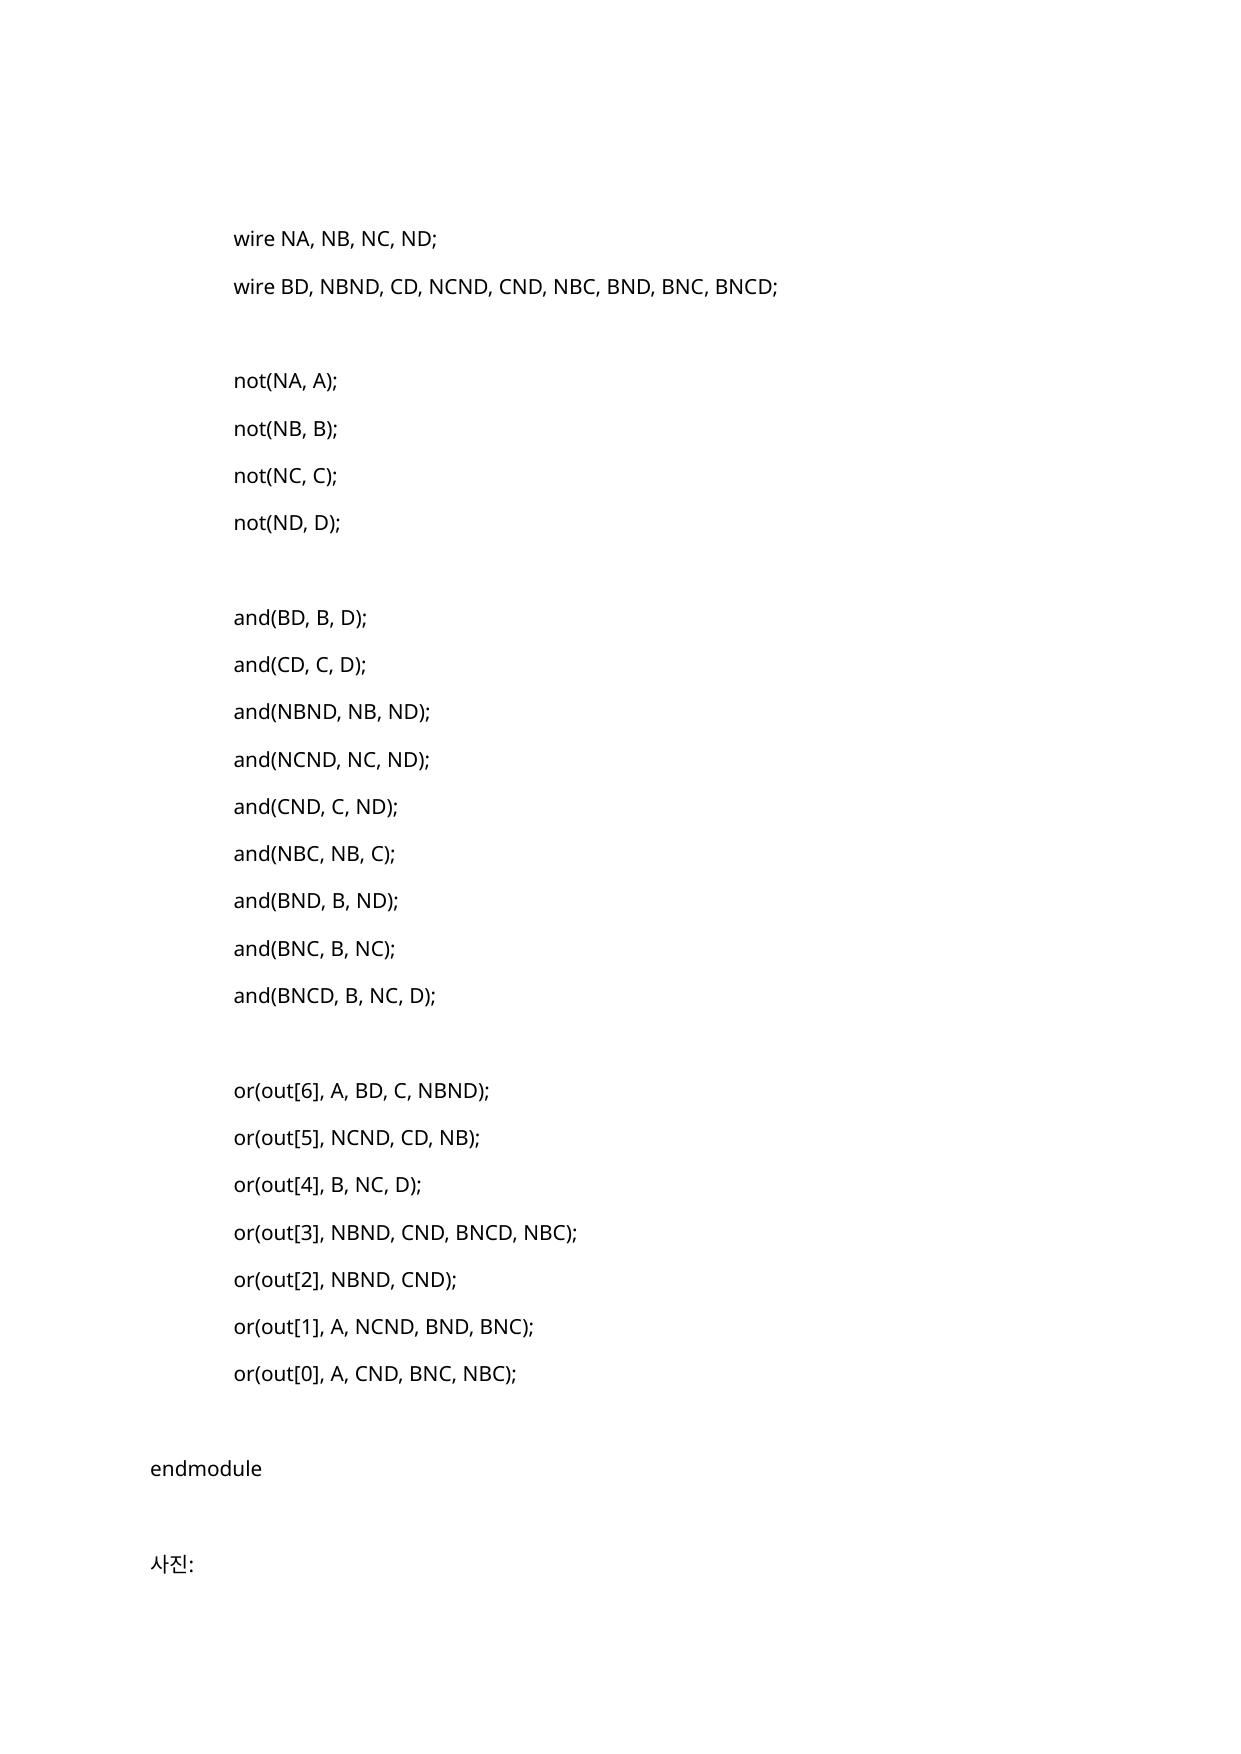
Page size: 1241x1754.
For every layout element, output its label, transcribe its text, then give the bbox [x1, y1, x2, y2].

text and(NBND, NB, ND); [150, 697, 1090, 726]
text not(ND, D); [150, 508, 1090, 537]
text or(out[6], A, BD, C, NBND); [150, 1076, 1090, 1104]
text and(BNC, B, NC); [150, 934, 1090, 962]
text or(out[3], NBND, CND, BNCD, NBC); [150, 1218, 1090, 1246]
text or(out[2], NBND, CND); [150, 1265, 1090, 1293]
text endmodule [150, 1454, 1090, 1482]
text or(out[1], A, NCND, BND, BNC); [150, 1312, 1090, 1341]
text and(CND, C, ND); [150, 792, 1090, 820]
text and(BD, B, D); [150, 603, 1090, 631]
text or(out[4], B, NC, D); [150, 1170, 1090, 1199]
text wire BD, NBND, CD, NCND, CND, NBC, BND, BNC, BNCD; [150, 272, 1090, 300]
text or(out[0], A, CND, BNC, NBC); [150, 1359, 1090, 1388]
text or(out[5], NCND, CD, NB); [150, 1123, 1090, 1151]
text 사진: [150, 1549, 1090, 1579]
text and(NCND, NC, ND); [150, 745, 1090, 773]
text wire NA, NB, NC, ND; [150, 224, 1090, 253]
text and(CD, C, D); [150, 650, 1090, 678]
text not(NC, C); [150, 461, 1090, 489]
text not(NA, A); [150, 366, 1090, 395]
text and(BNCD, B, NC, D); [150, 981, 1090, 1009]
text and(BND, B, ND); [150, 887, 1090, 915]
text not(NB, B); [150, 414, 1090, 442]
text and(NBC, NB, C); [150, 839, 1090, 868]
